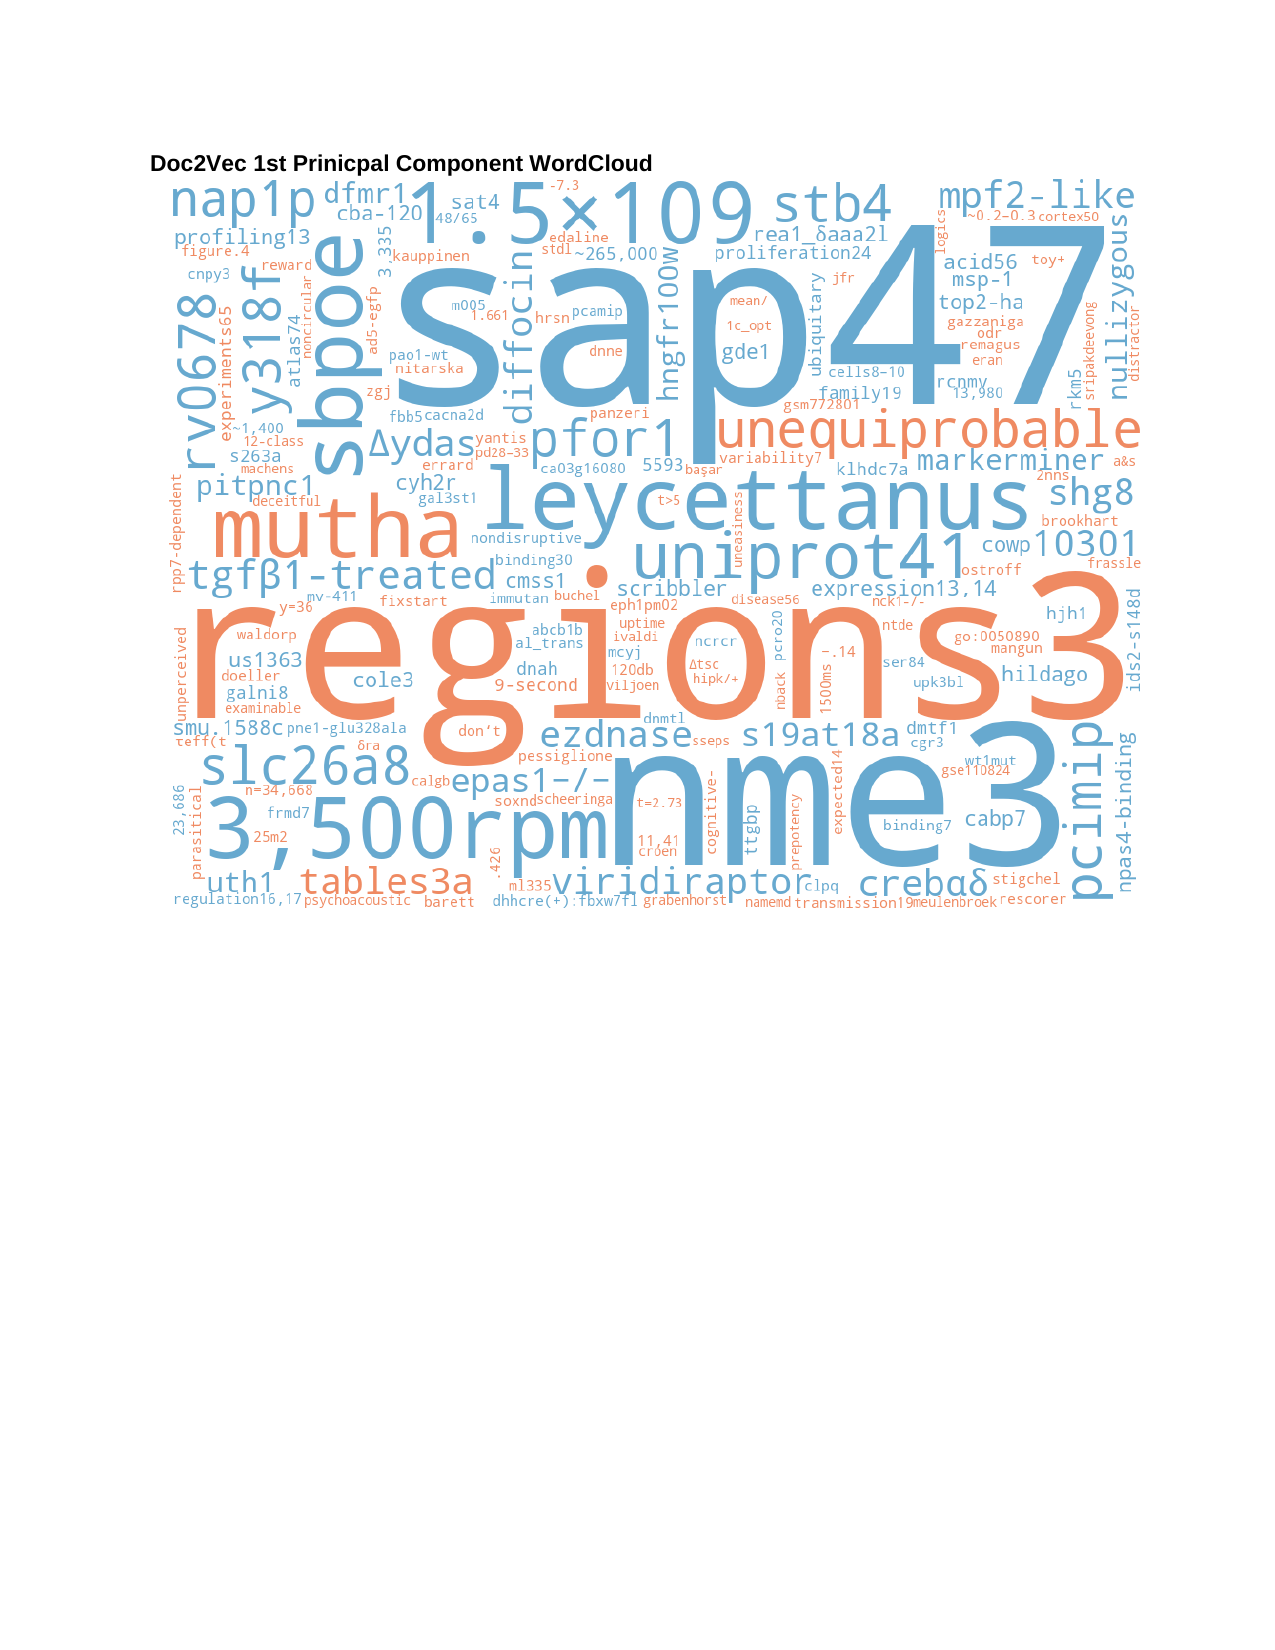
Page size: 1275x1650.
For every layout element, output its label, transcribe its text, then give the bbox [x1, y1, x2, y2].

picture [168, 178, 1144, 911]
